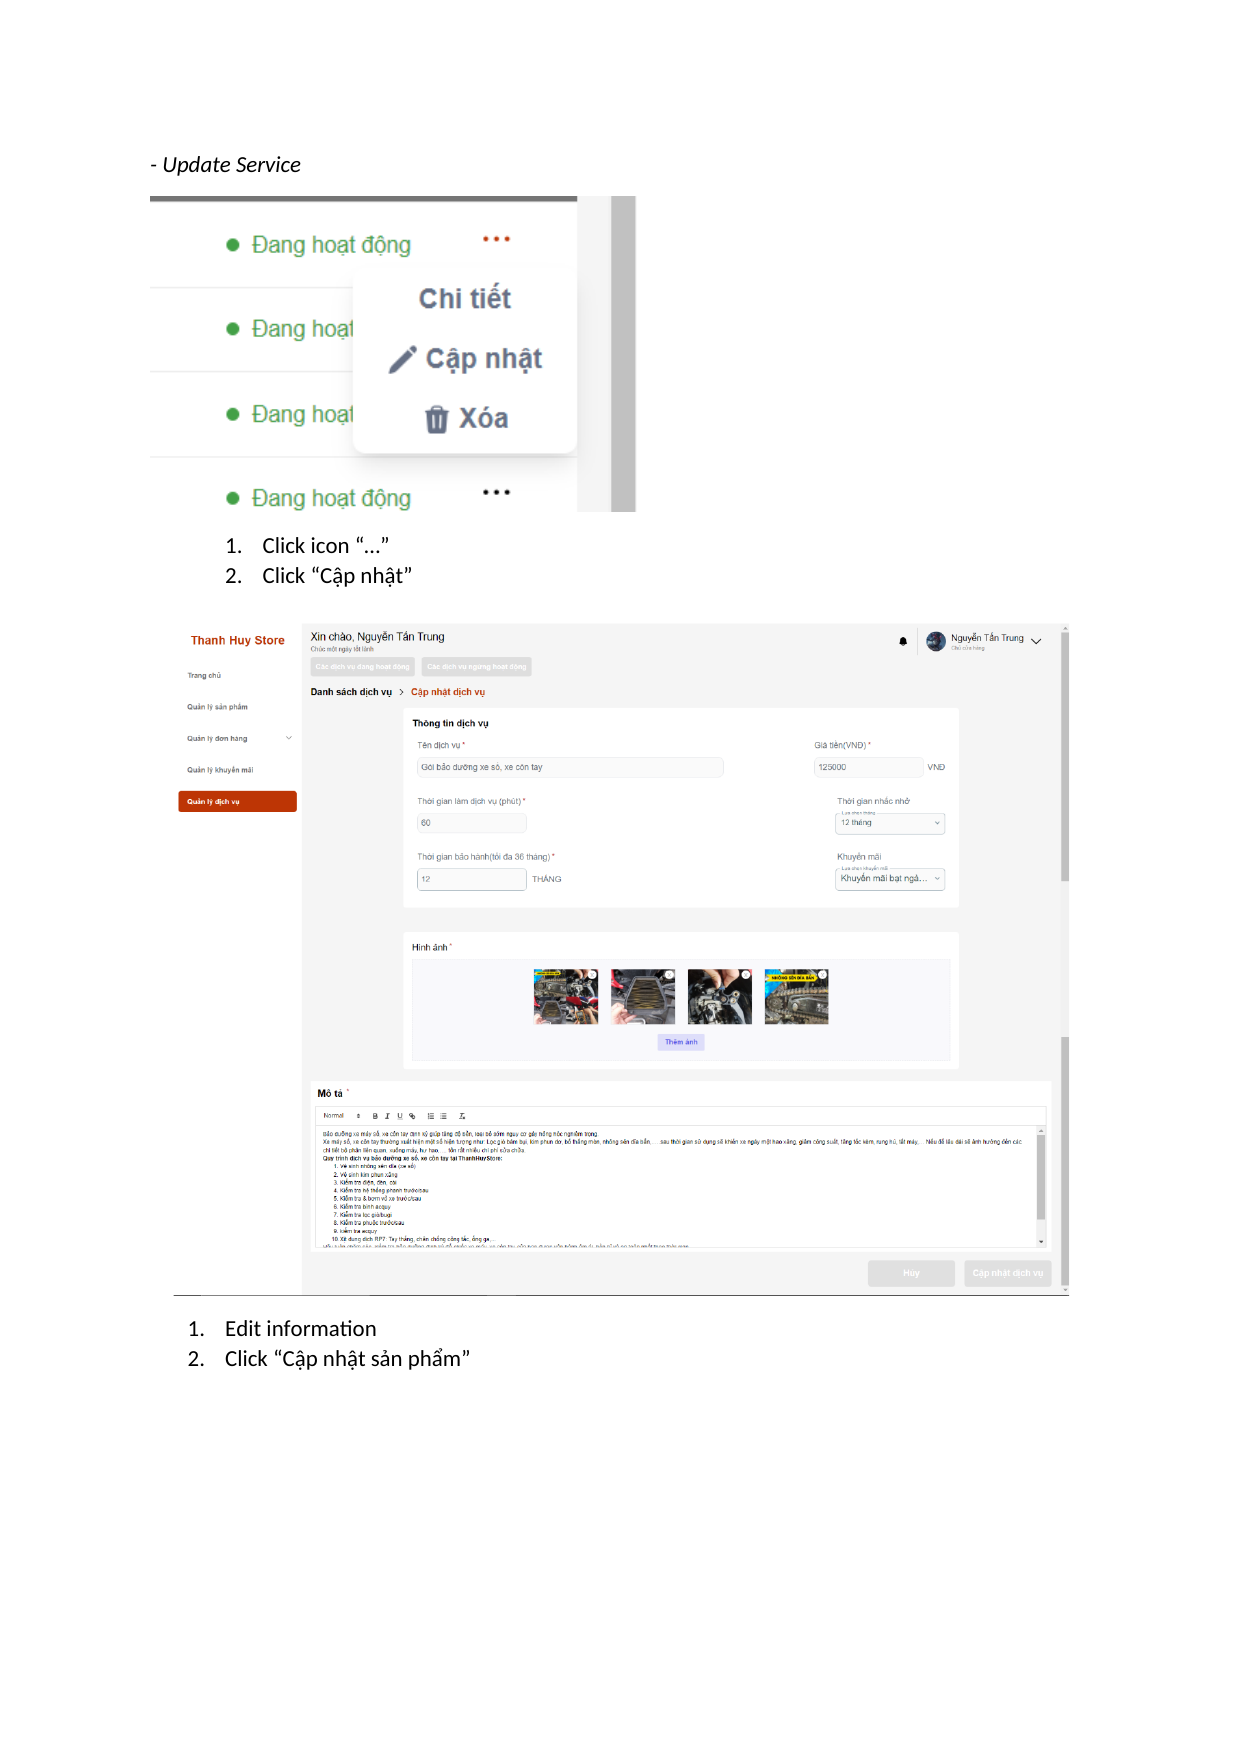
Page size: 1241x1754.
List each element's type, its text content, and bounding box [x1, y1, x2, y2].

list Click “Cập nhật” [225, 561, 1093, 589]
text - Update Service [150, 150, 1093, 178]
picture [173, 607, 1070, 1296]
list Click “Cập nhật sản phẩm” [187, 1344, 1093, 1372]
list Edit information [187, 1314, 1093, 1342]
picture [150, 196, 637, 512]
list Click icon “…” [225, 531, 1093, 559]
